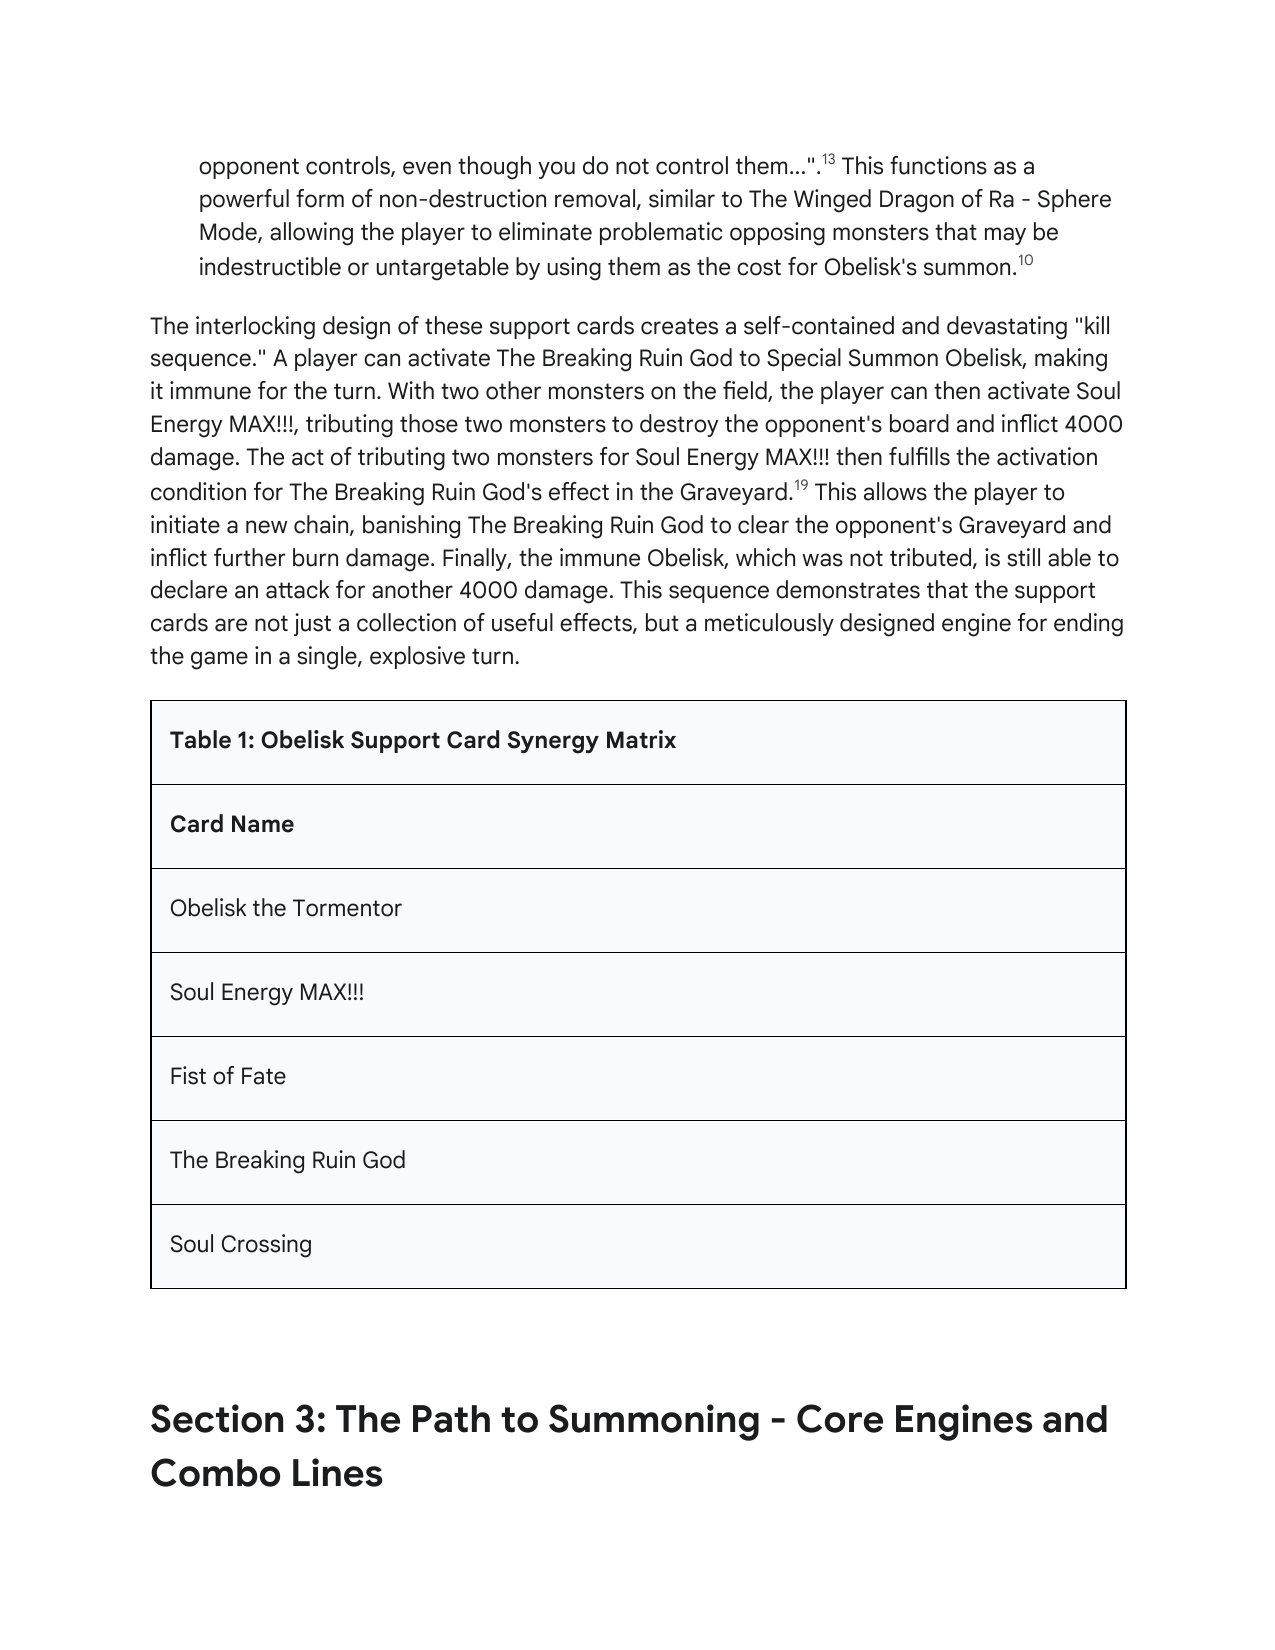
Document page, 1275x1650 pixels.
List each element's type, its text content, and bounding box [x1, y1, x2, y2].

table_cell The Breaking Ruin God [152, 1121, 1125, 1203]
table_cell Soul Energy MAX!!! [152, 953, 1125, 1036]
text The interlocking design of these support cards creates a self-contained and devastating "kill sequence." A player can activate The Breaking Ruin God to Special Summon Obelisk, making it immune for the turn. With two other monsters on the field, the player can then activate Soul Energy MAX!!!, tributing those two monsters to destroy the opponent's board and inflict 4000 damage. The act of tributing two monsters for Soul Energy MAX!!! then fulfills the activation condition for The Breaking Ruin God's effect in the Graveyard.19 This allows the player to initiate a new chain, banishing The Breaking Ruin God to clear the opponent's Graveyard and inflict further burn damage. Finally, the immune Obelisk, which was not tributed, is still able to declare an attack for another 4000 damage. This sequence demonstrates that the support cards are not just a collection of useful effects, but a meticulously designed engine for ending the game in a single, explosive turn. [150, 312, 1125, 671]
table_cell Obelisk the Tormentor [152, 869, 1125, 952]
table_cell Fist of Fate [152, 1037, 1125, 1119]
subtitle Section 3: The Path to Summoning - Core Engines and Combo Lines [150, 1397, 1125, 1497]
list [161, 150, 1125, 282]
table_header Table 1: Obelisk Support Card Synergy Matrix [152, 701, 1125, 784]
table_cell Soul Crossing [152, 1205, 1125, 1287]
table_cell Card Name [152, 785, 1125, 868]
